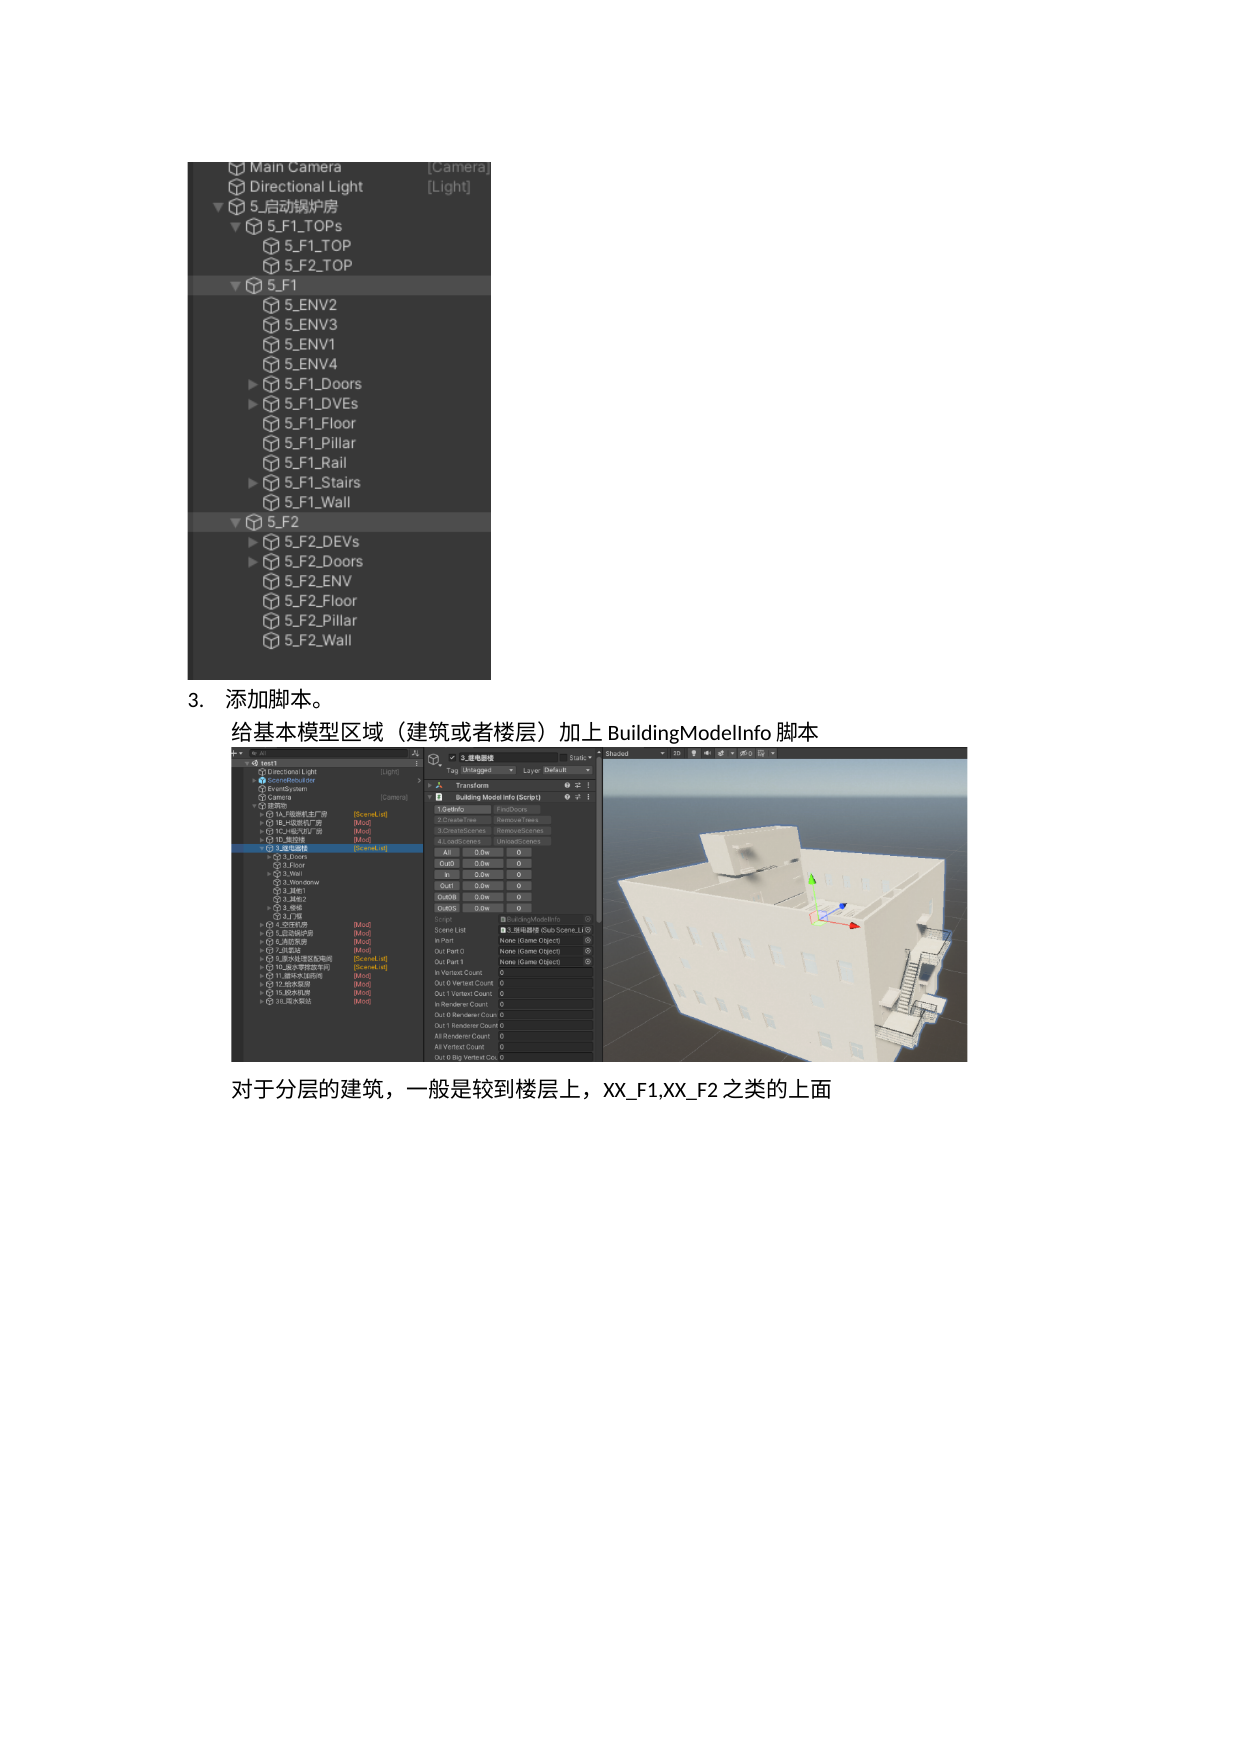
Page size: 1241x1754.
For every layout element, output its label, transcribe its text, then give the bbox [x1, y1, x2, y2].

list 对于分层的建筑，一般是较到楼层上，XX_F1,XX_F2之类的上面 [231, 1072, 1053, 1104]
list 给基本模型区域（建筑或者楼层）加上BuildingModelInfo脚本 [231, 714, 1053, 747]
picture [187, 162, 491, 680]
list 添加脚本。 [187, 682, 1053, 714]
picture [231, 747, 968, 1062]
